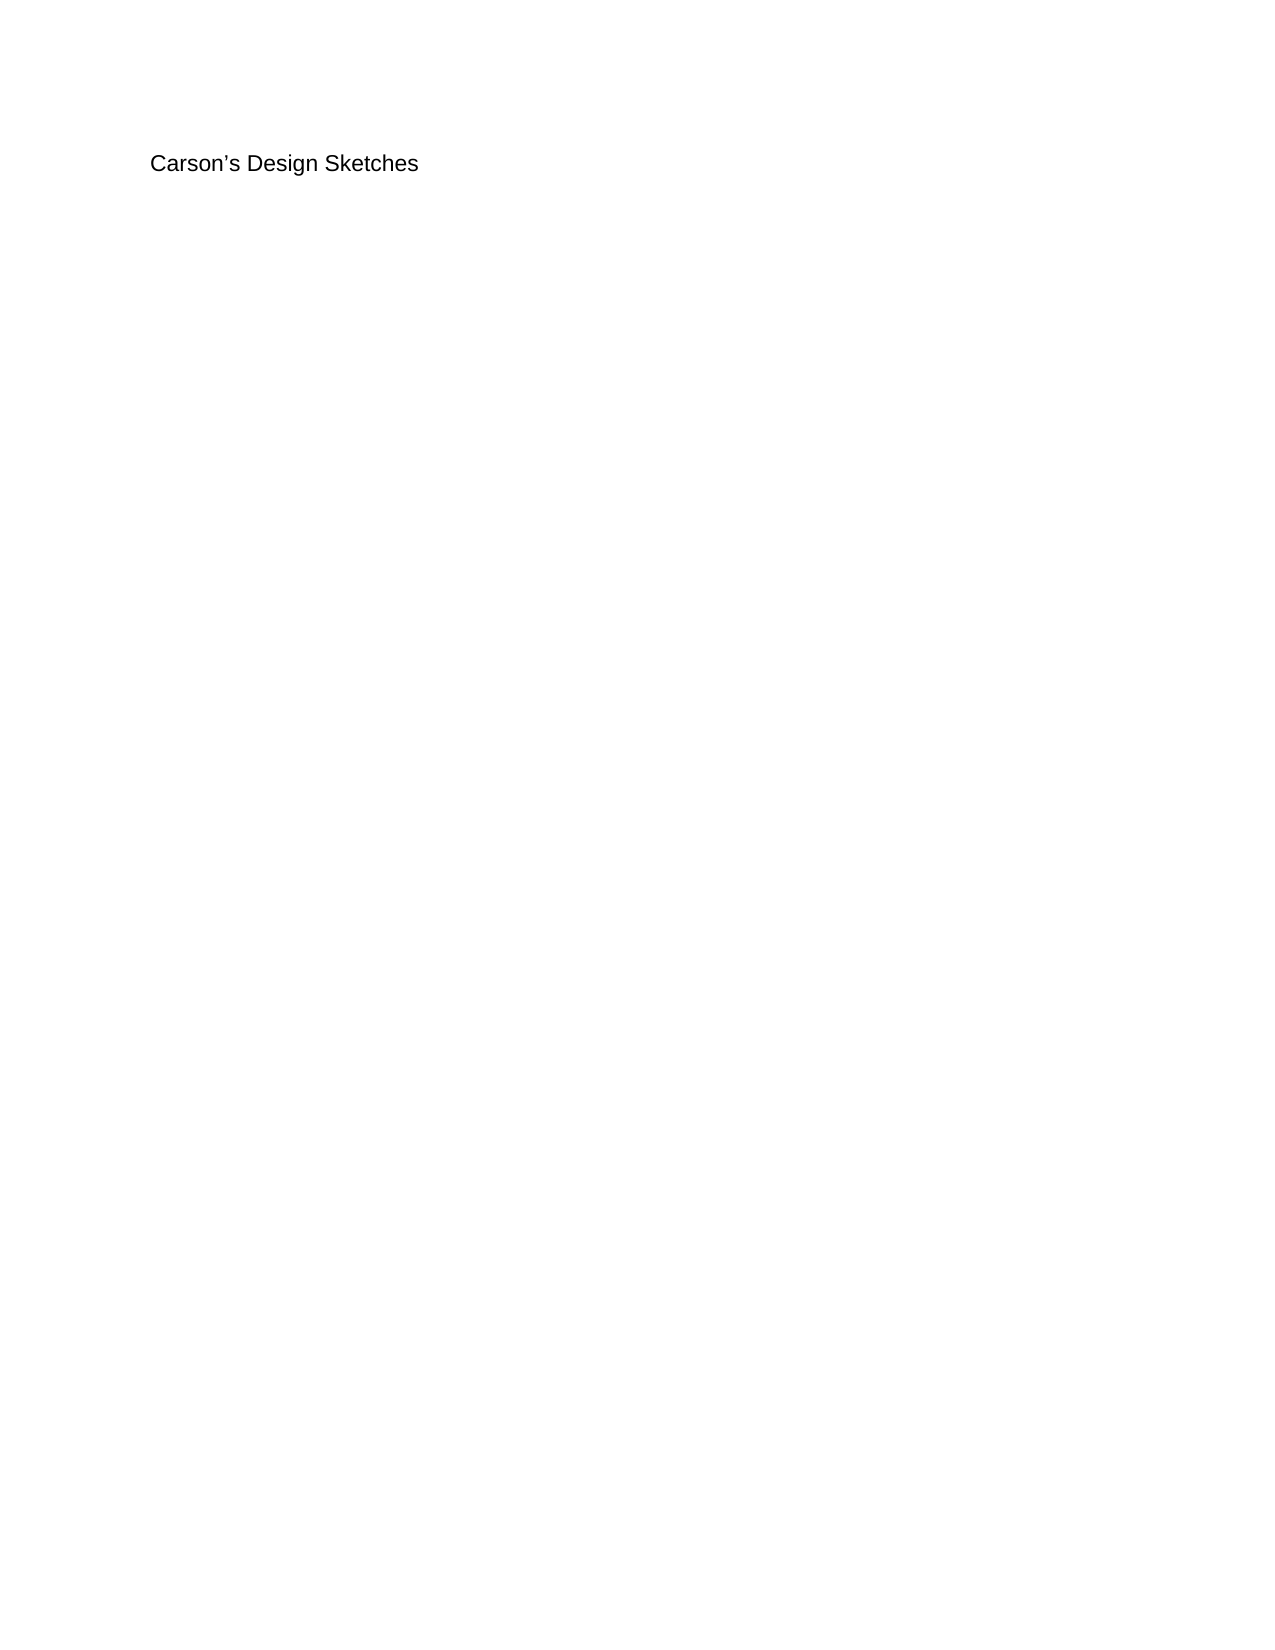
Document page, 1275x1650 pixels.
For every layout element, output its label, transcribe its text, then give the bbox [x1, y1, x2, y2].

text Carson’s Design Sketches [150, 150, 1125, 176]
